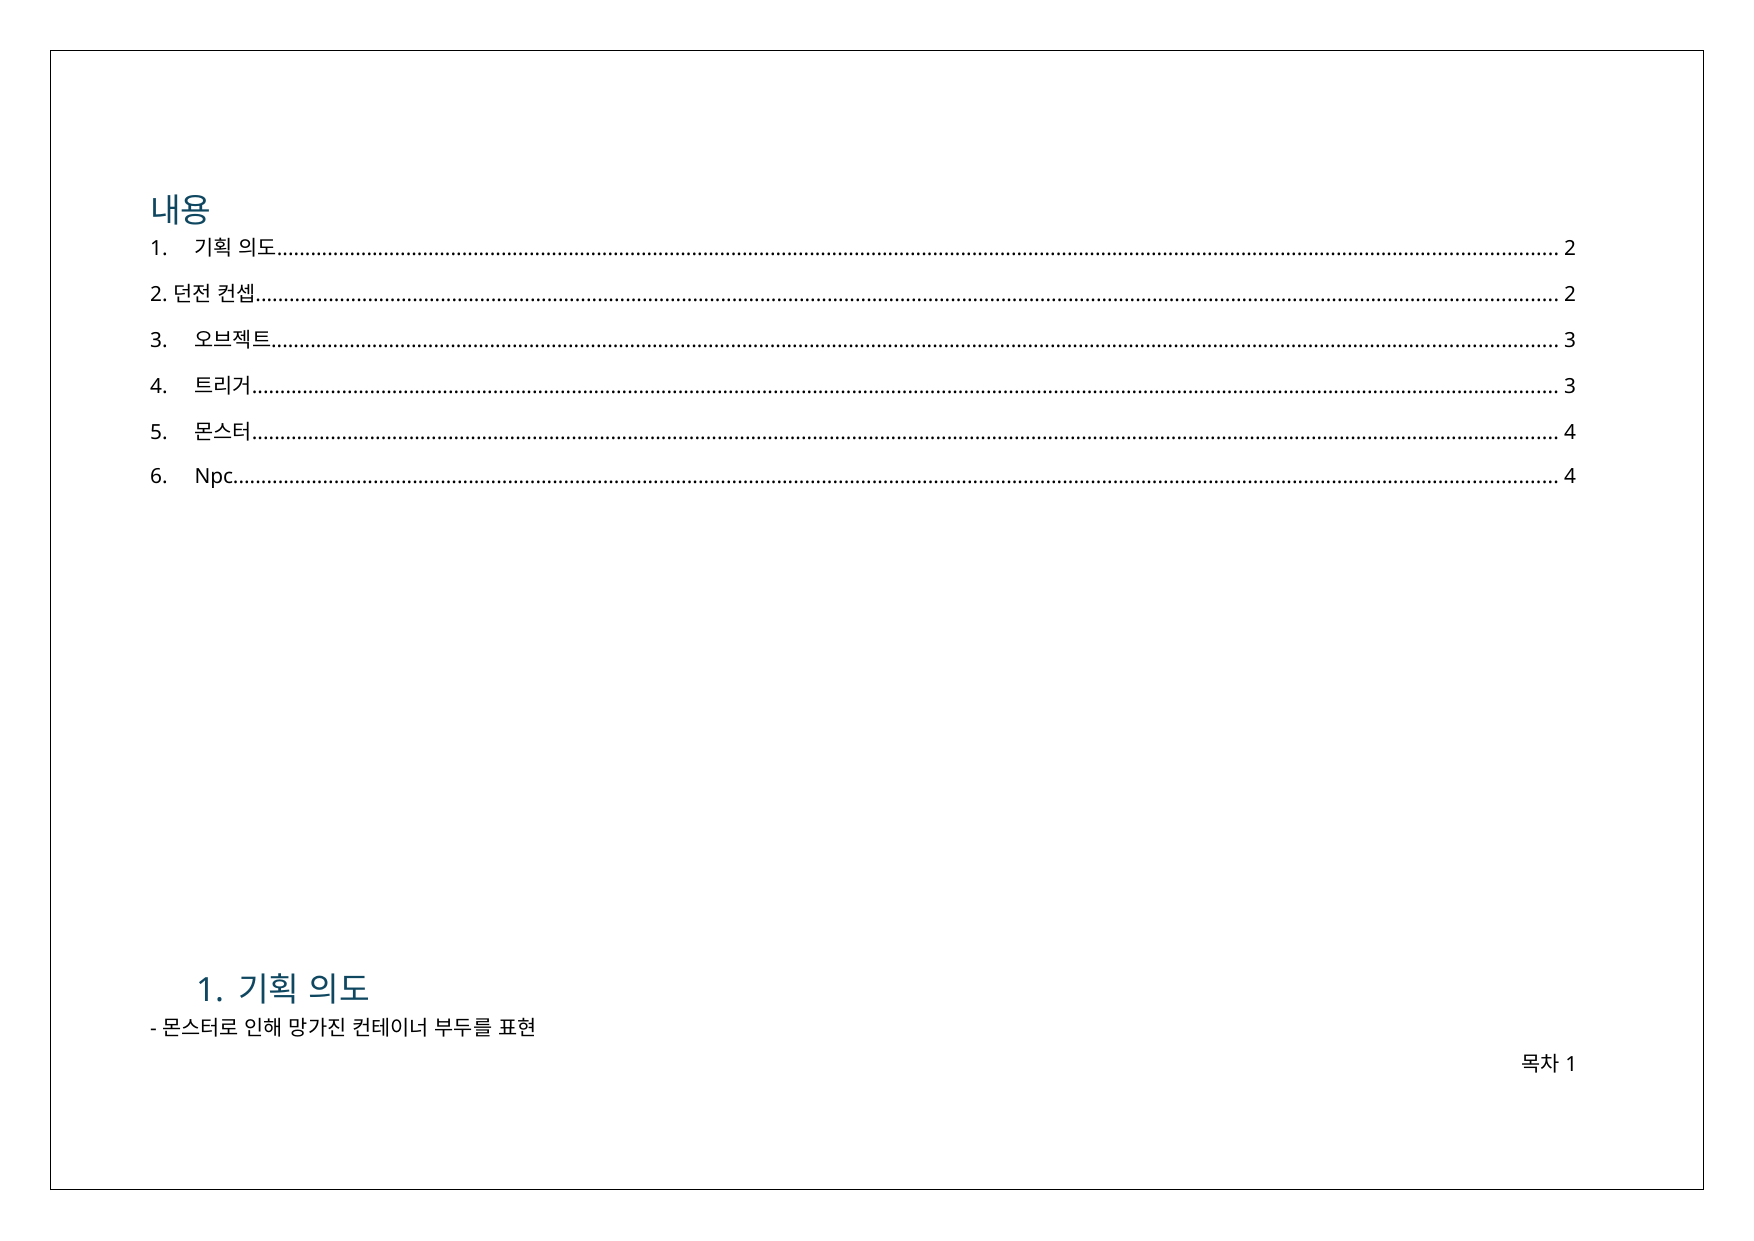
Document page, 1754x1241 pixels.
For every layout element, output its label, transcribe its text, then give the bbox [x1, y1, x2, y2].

subtitle 기획 의도 [196, 963, 1577, 1011]
text - 몬스터로 인해 망가진 컨테이너 부두를 표현 [150, 1011, 1577, 1042]
